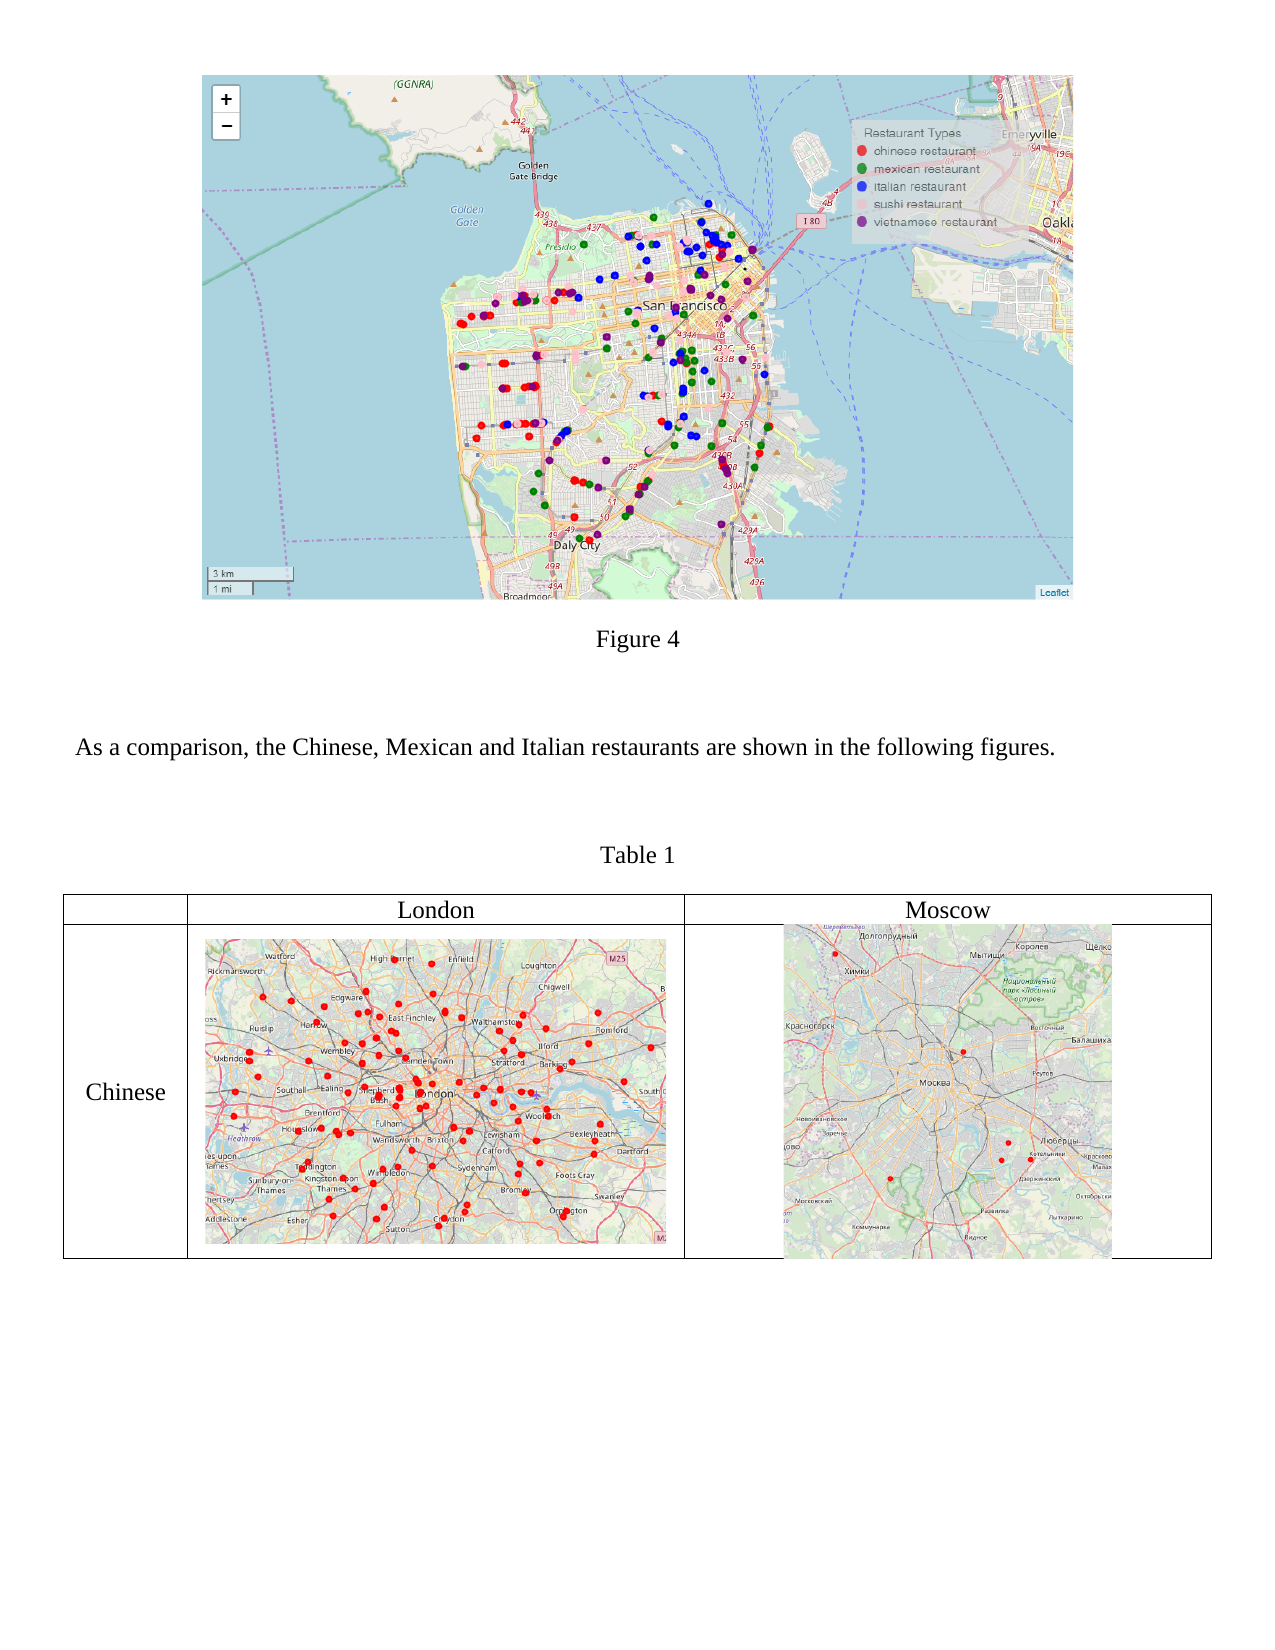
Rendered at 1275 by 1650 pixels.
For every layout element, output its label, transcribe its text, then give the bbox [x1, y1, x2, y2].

table_cell Chinese [64, 925, 187, 1258]
table_header [64, 895, 187, 923]
picture [205, 939, 667, 1244]
table_cell [685, 925, 783, 1258]
text As a comparison, the Chinese, Mexican and Italian restaurants are shown in the following figures. [75, 732, 1200, 761]
table_cell [1112, 925, 1211, 1258]
picture [783, 924, 1112, 1259]
text Figure 4 [75, 624, 1200, 653]
table_header London [188, 895, 684, 923]
text Table 1 [75, 840, 1200, 868]
picture [201, 75, 1074, 600]
table_cell [188, 925, 684, 1258]
table_header Moscow [685, 895, 1211, 923]
